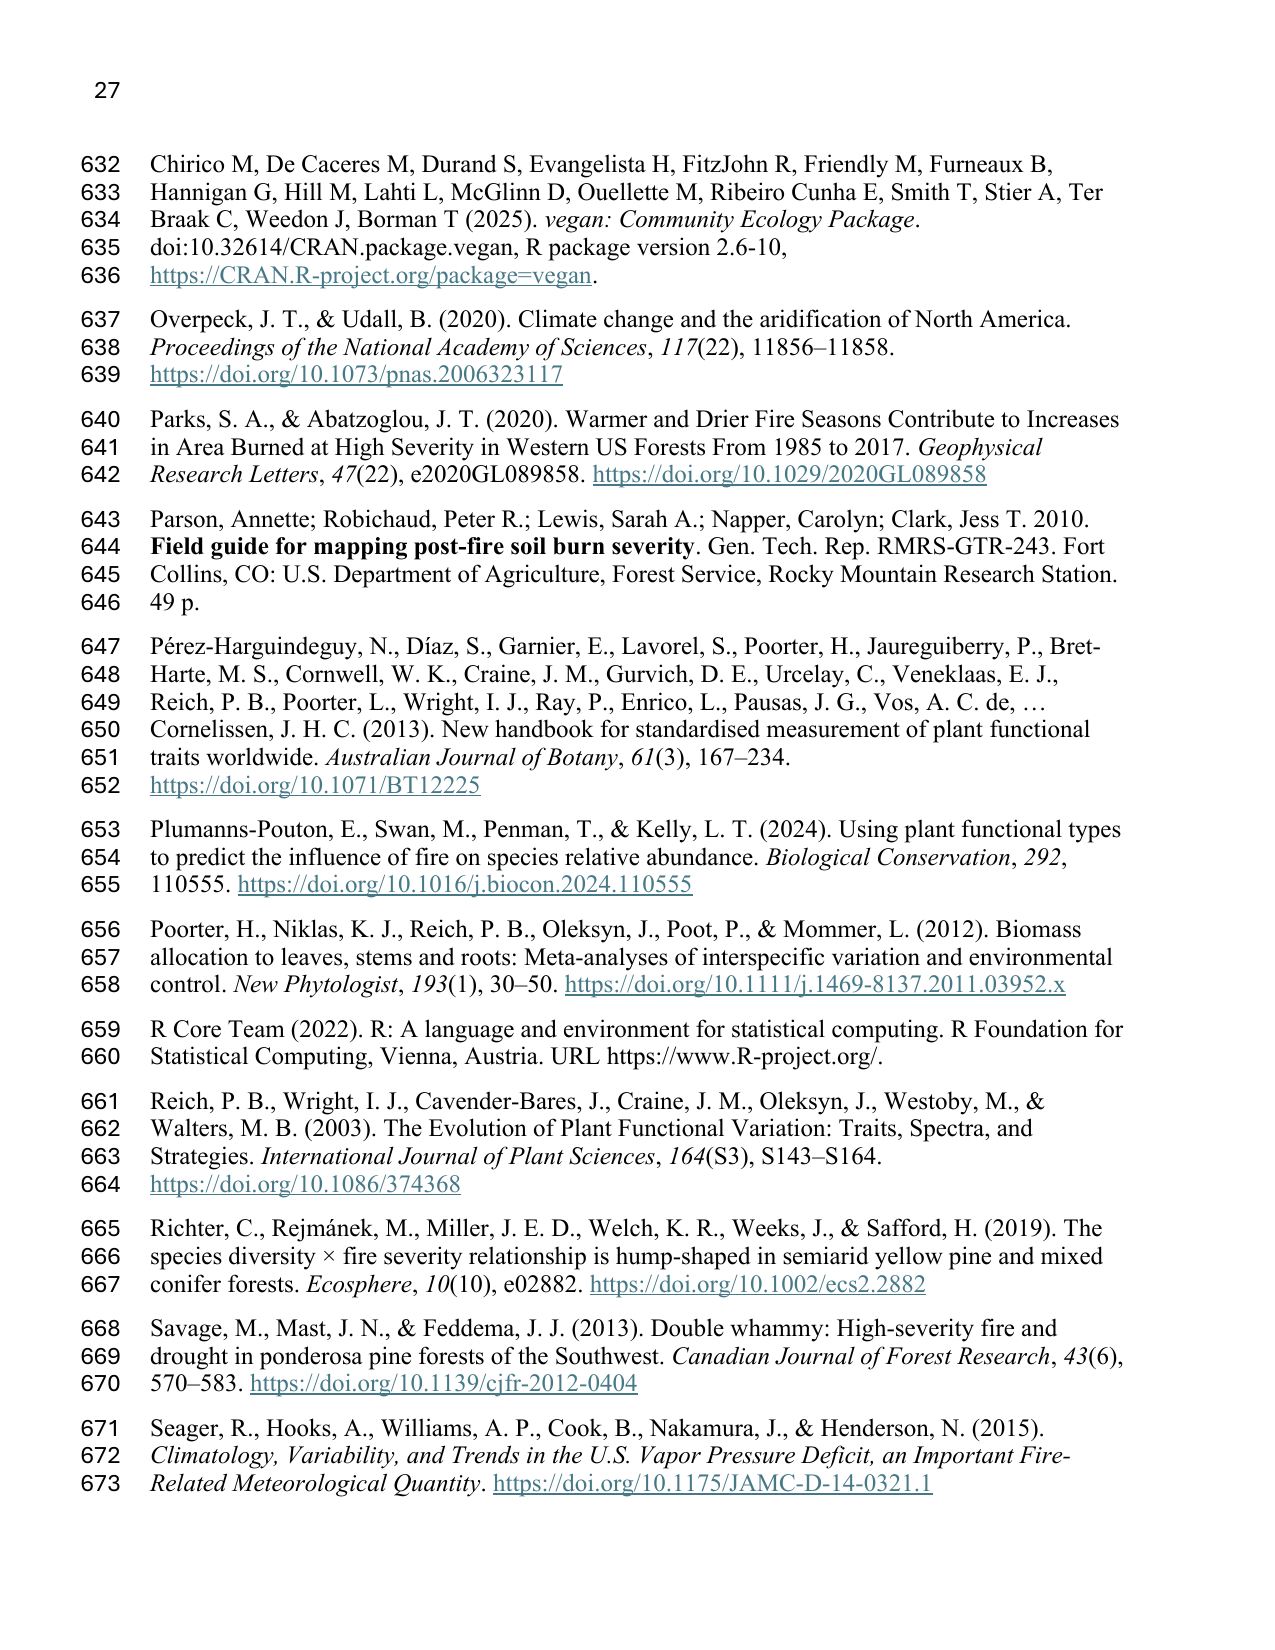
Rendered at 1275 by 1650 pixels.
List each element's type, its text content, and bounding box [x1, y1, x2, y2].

text Pérez-Harguindeguy, N., Díaz, S., Garnier, E., Lavorel, S., Poorter, H., Jaureguiberry, P., Bret-Harte, M. S., Cornwell, W. K., Craine, J. M., Gurvich, D. E., Urcelay, C., Veneklaas, E. J., Reich, P. B., Poorter, L., Wright, I. J., Ray, P., Enrico, L., Pausas, J. G., Vos, A. C. de, … Cornelissen, J. H. C. (2013). New handbook for standardised measurement of plant functional traits worldwide. Australian Journal of Botany, 61(3), 167–234. https://doi.org/10.1071/BT12225 [150, 632, 1125, 798]
text R Core Team (2022). R: A language and environment for statistical computing. R Foundation for Statistical Computing, Vienna, Austria. URL https://www.R-project.org/. [150, 1015, 1125, 1070]
text Richter, C., Rejmánek, M., Miller, J. E. D., Welch, K. R., Weeks, J., & Safford, H. (2019). The species diversity × fire severity relationship is hump-shaped in semiarid yellow pine and mixed conifer forests. Ecosphere, 10(10), e02882. https://doi.org/10.1002/ecs2.2882 [150, 1214, 1125, 1297]
text Seager, R., Hooks, A., Williams, A. P., Cook, B., Nakamura, J., & Henderson, N. (2015). Climatology, Variability, and Trends in the U.S. Vapor Pressure Deficit, an Important Fire-Related Meteorological Quantity. https://doi.org/10.1175/JAMC-D-14-0321.1 [150, 1414, 1125, 1497]
text Parks, S. A., & Abatzoglou, J. T. (2020). Warmer and Drier Fire Seasons Contribute to Increases in Area Burned at High Severity in Western US Forests From 1985 to 2017. Geophysical Research Letters, 47(22), e2020GL089858. https://doi.org/10.1029/2020GL089858 [150, 405, 1125, 488]
text Savage, M., Mast, J. N., & Feddema, J. J. (2013). Double whammy: High-severity fire and drought in ponderosa pine forests of the Southwest. Canadian Journal of Forest Research, 43(6), 570–583. https://doi.org/10.1139/cjfr-2012-0404 [150, 1314, 1125, 1397]
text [150, 150, 1125, 288]
text Poorter, H., Niklas, K. J., Reich, P. B., Oleksyn, J., Poot, P., & Mommer, L. (2012). Biomass allocation to leaves, stems and roots: Meta-analyses of interspecific variation and environmental control. New Phytologist, 193(1), 30–50. https://doi.org/10.1111/j.1469-8137.2011.03952.x [150, 915, 1125, 998]
text Parson, Annette; Robichaud, Peter R.; Lewis, Sarah A.; Napper, Carolyn; Clark, Jess T. 2010. Field guide for mapping post-fire soil burn severity. Gen. Tech. Rep. RMRS-GTR-243. Fort Collins, CO: U.S. Department of Agriculture, Forest Service, Rocky Mountain Research Station. 49 p. [150, 505, 1125, 616]
text Reich, P. B., Wright, I. J., Cavender‐Bares, J., Craine, J. M., Oleksyn, J., Westoby, M., & Walters, M. B. (2003). The Evolution of Plant Functional Variation: Traits, Spectra, and Strategies. International Journal of Plant Sciences, 164(S3), S143–S164. https://doi.org/10.1086/374368 [150, 1087, 1125, 1198]
text Plumanns-Pouton, E., Swan, M., Penman, T., & Kelly, L. T. (2024). Using plant functional types to predict the influence of fire on species relative abundance. Biological Conservation, 292, 110555. https://doi.org/10.1016/j.biocon.2024.110555 [150, 815, 1125, 898]
text Overpeck, J. T., & Udall, B. (2020). Climate change and the aridification of North America. Proceedings of the National Academy of Sciences, 117(22), 11856–11858. https://doi.org/10.1073/pnas.2006323117 [150, 305, 1125, 388]
